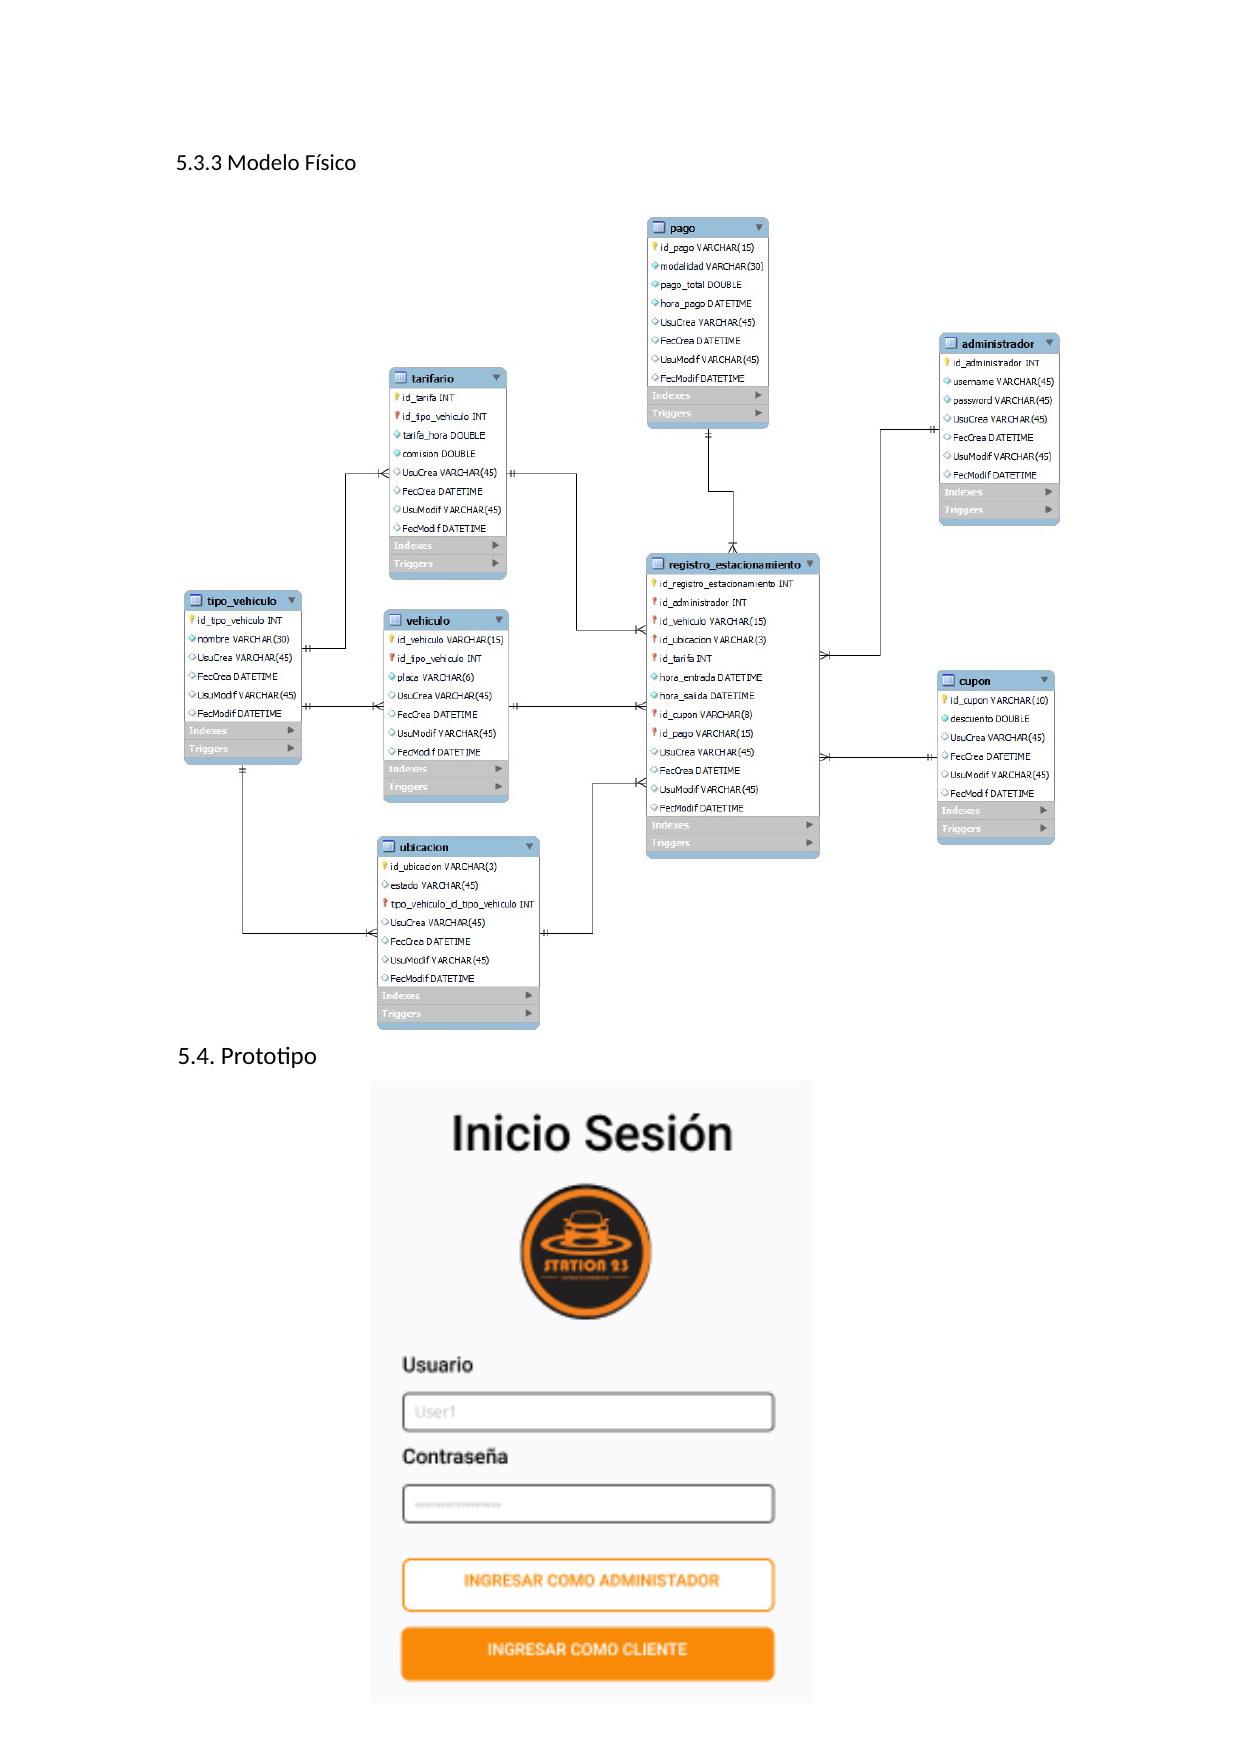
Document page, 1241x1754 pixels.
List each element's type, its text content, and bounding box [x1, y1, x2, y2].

text 5.3.3 Modelo Físico [176, 148, 1068, 176]
picture [370, 1081, 813, 1703]
text 5.4. Prototipo [177, 1040, 1068, 1070]
picture [175, 208, 1067, 1037]
